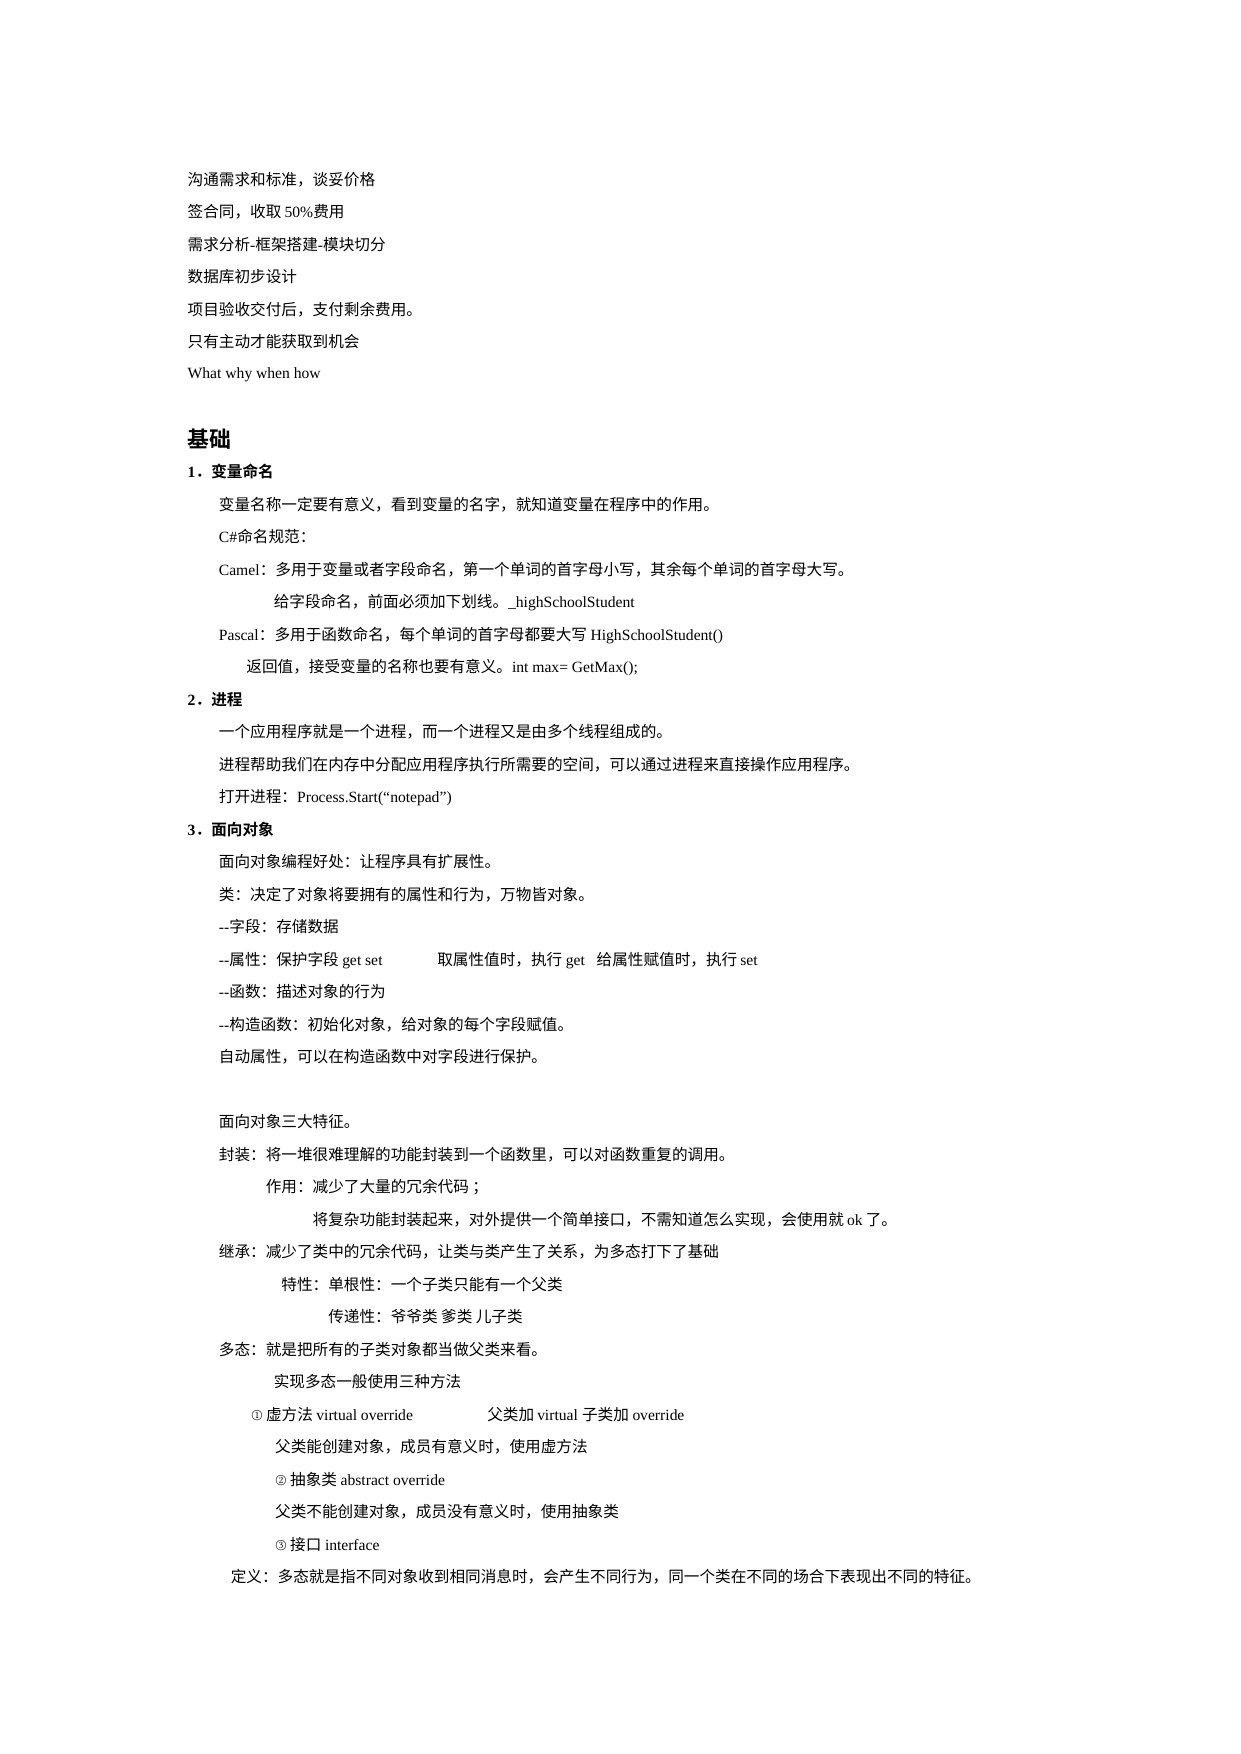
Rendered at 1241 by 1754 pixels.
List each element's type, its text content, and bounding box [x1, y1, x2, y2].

text 特性：单根性：一个子类只能有一个父类 [187, 1267, 1053, 1299]
text 定义：多态就是指不同对象收到相同消息时，会产生不同行为，同一个类在不同的场合下表现出不同的特征。 [187, 1559, 1053, 1592]
text 父类能创建对象，成员有意义时，使用虚方法 [187, 1429, 1053, 1462]
text 面向对象编程好处：让程序具有扩展性。 [187, 844, 1053, 877]
text 给字段命名，前面必须加下划线。_highSchoolStudent [187, 584, 1053, 617]
text 父类不能创建对象，成员没有意义时，使用抽象类 [187, 1494, 1053, 1527]
text 沟通需求和标准，谈妥价格 [187, 162, 1053, 194]
text 基础 [187, 422, 1053, 454]
text 作用：减少了大量的冗余代码 ； [187, 1169, 1053, 1202]
text 项目验收交付后，支付剩余费用。 [187, 292, 1053, 324]
text 实现多态一般使用三种方法 [187, 1364, 1053, 1397]
text 3．面向对象 [187, 812, 1053, 844]
text 面向对象三大特征。 [187, 1104, 1053, 1137]
text Pascal：多用于函数命名，每个单词的首字母都要大写 HighSchoolStudent() [187, 617, 1053, 649]
text 将复杂功能封装起来，对外提供一个简单接口，不需知道怎么实现，会使用就ok了。 [187, 1202, 1053, 1234]
text 变量名称一定要有意义，看到变量的名字，就知道变量在程序中的作用。 [187, 487, 1053, 519]
text 签合同，收取50%费用 [187, 194, 1053, 227]
text Camel：多用于变量或者字段命名，第一个单词的首字母小写，其余每个单词的首字母大写。 [187, 552, 1053, 584]
text 多态：就是把所有的子类对象都当做父类来看。 [187, 1332, 1053, 1364]
text 打开进程：Process.Start(“notepad”) [187, 779, 1053, 812]
text 2．进程 [187, 682, 1053, 714]
text ①虚方法 virtual override 父类加virtual 子类加 override [187, 1397, 1053, 1429]
text 进程帮助我们在内存中分配应用程序执行所需要的空间，可以通过进程来直接操作应用程序。 [187, 747, 1053, 779]
text 只有主动才能获取到机会 [187, 324, 1053, 357]
text ③接口 interface [187, 1527, 1053, 1559]
text C#命名规范： [187, 519, 1053, 552]
text --字段：存储数据 [187, 909, 1053, 942]
text 类：决定了对象将要拥有的属性和行为，万物皆对象。 [187, 877, 1053, 909]
text --构造函数：初始化对象，给对象的每个字段赋值。 [187, 1007, 1053, 1039]
text 传递性：爷爷类 爹类 儿子类 [187, 1299, 1053, 1332]
text 一个应用程序就是一个进程，而一个进程又是由多个线程组成的。 [187, 714, 1053, 747]
text ②抽象类 abstract override [187, 1462, 1053, 1494]
text 需求分析-框架搭建-模块切分 [187, 227, 1053, 259]
text 自动属性，可以在构造函数中对字段进行保护。 [187, 1039, 1053, 1072]
text 返回值，接受变量的名称也要有意义。int max= GetMax(); [187, 649, 1053, 682]
text 1．变量命名 [187, 454, 1053, 487]
text 继承：减少了类中的冗余代码，让类与类产生了关系，为多态打下了基础 [187, 1234, 1053, 1267]
text --函数：描述对象的行为 [187, 974, 1053, 1007]
text What why when how [187, 357, 1053, 389]
text --属性：保护字段 get set 取属性值时，执行 get 给属性赋值时，执行set [187, 942, 1053, 974]
text 数据库初步设计 [187, 259, 1053, 292]
text 封装：将一堆很难理解的功能封装到一个函数里，可以对函数重复的调用。 [187, 1137, 1053, 1169]
